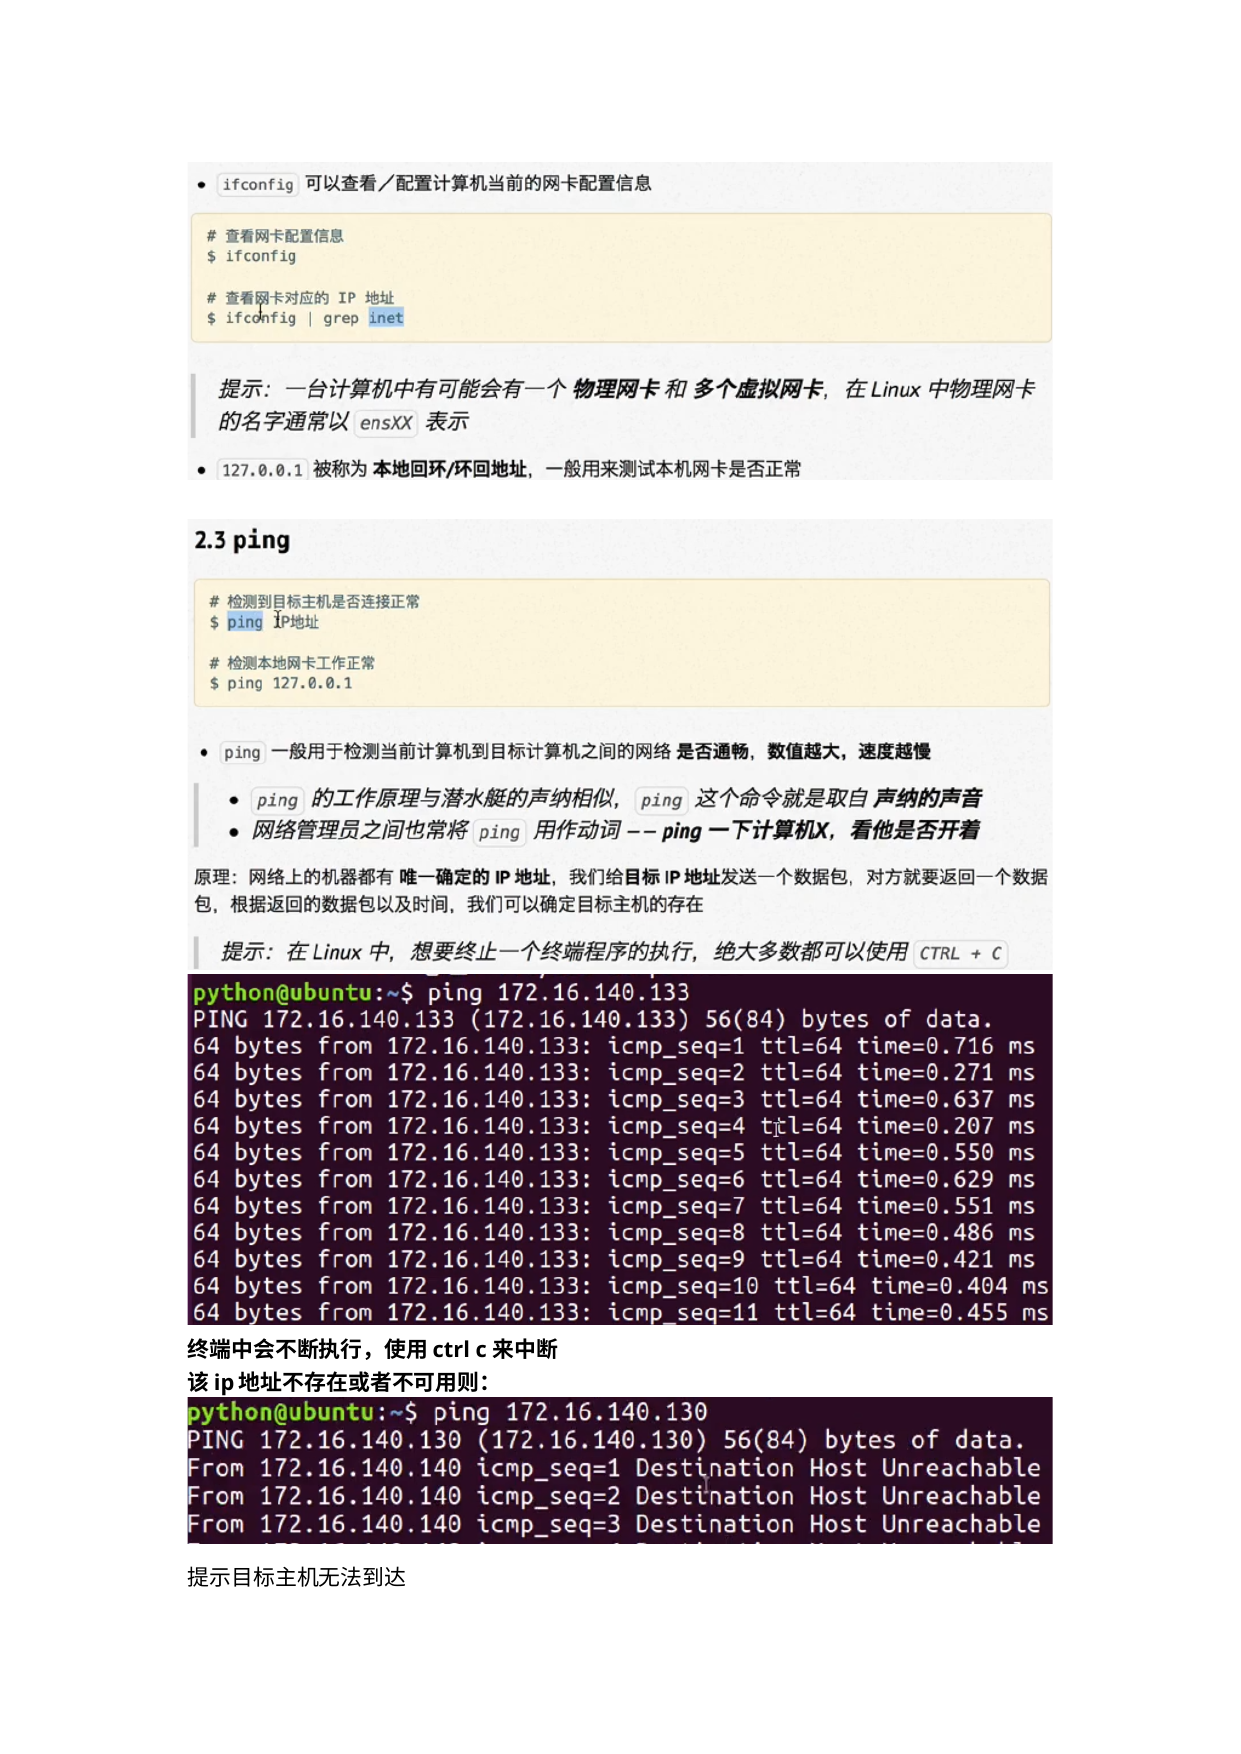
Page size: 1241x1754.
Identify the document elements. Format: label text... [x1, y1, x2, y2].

text 终端中会不断执行，使用ctrl c 来中断 [187, 1332, 1053, 1364]
text 该ip地址不存在或者不可用则： [187, 1364, 1053, 1397]
picture [187, 1397, 1053, 1544]
text 提示目标主机无法到达 [187, 1559, 1053, 1592]
picture [187, 974, 1053, 1325]
picture [187, 162, 1053, 480]
picture [187, 519, 1053, 970]
